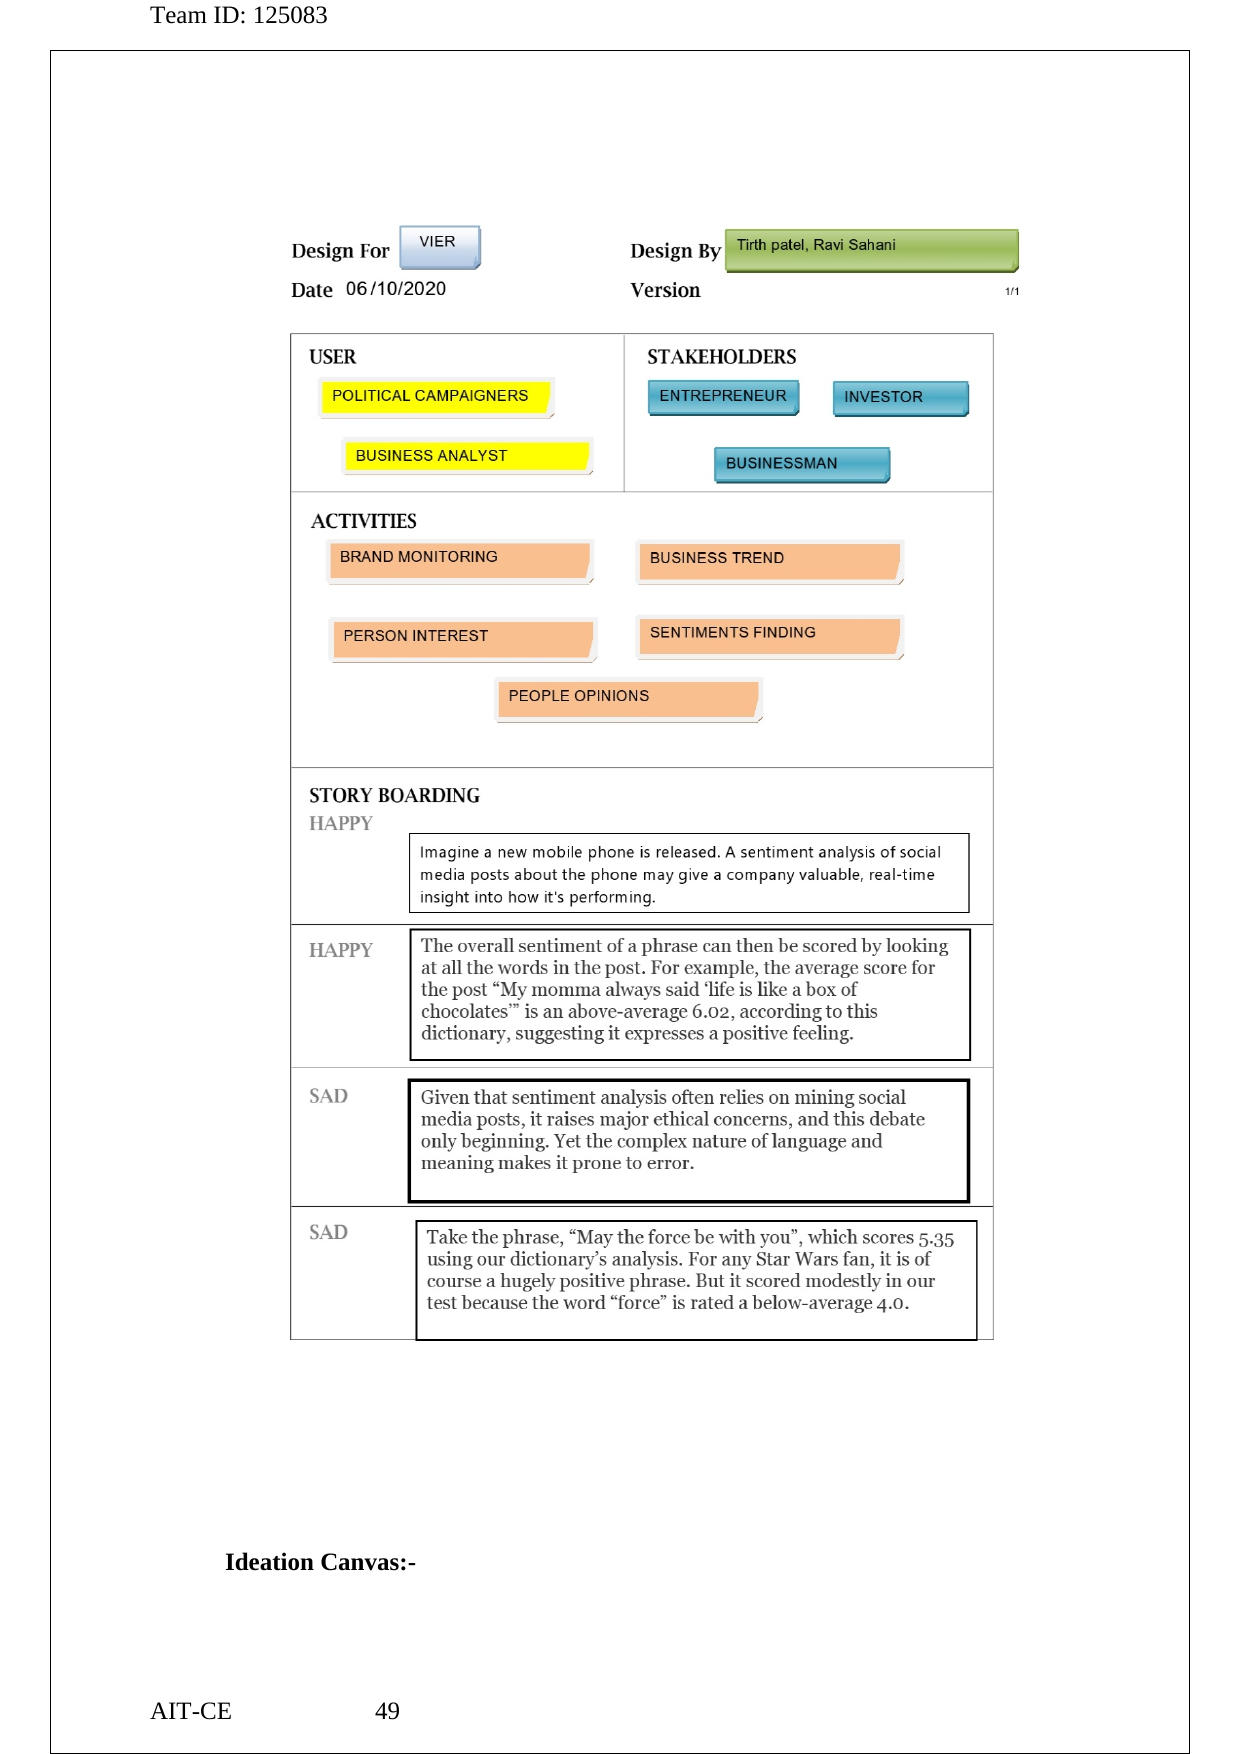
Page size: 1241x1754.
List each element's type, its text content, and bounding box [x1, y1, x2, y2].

list Ideation Canvas:- [225, 1547, 1090, 1576]
picture [225, 178, 1057, 1375]
